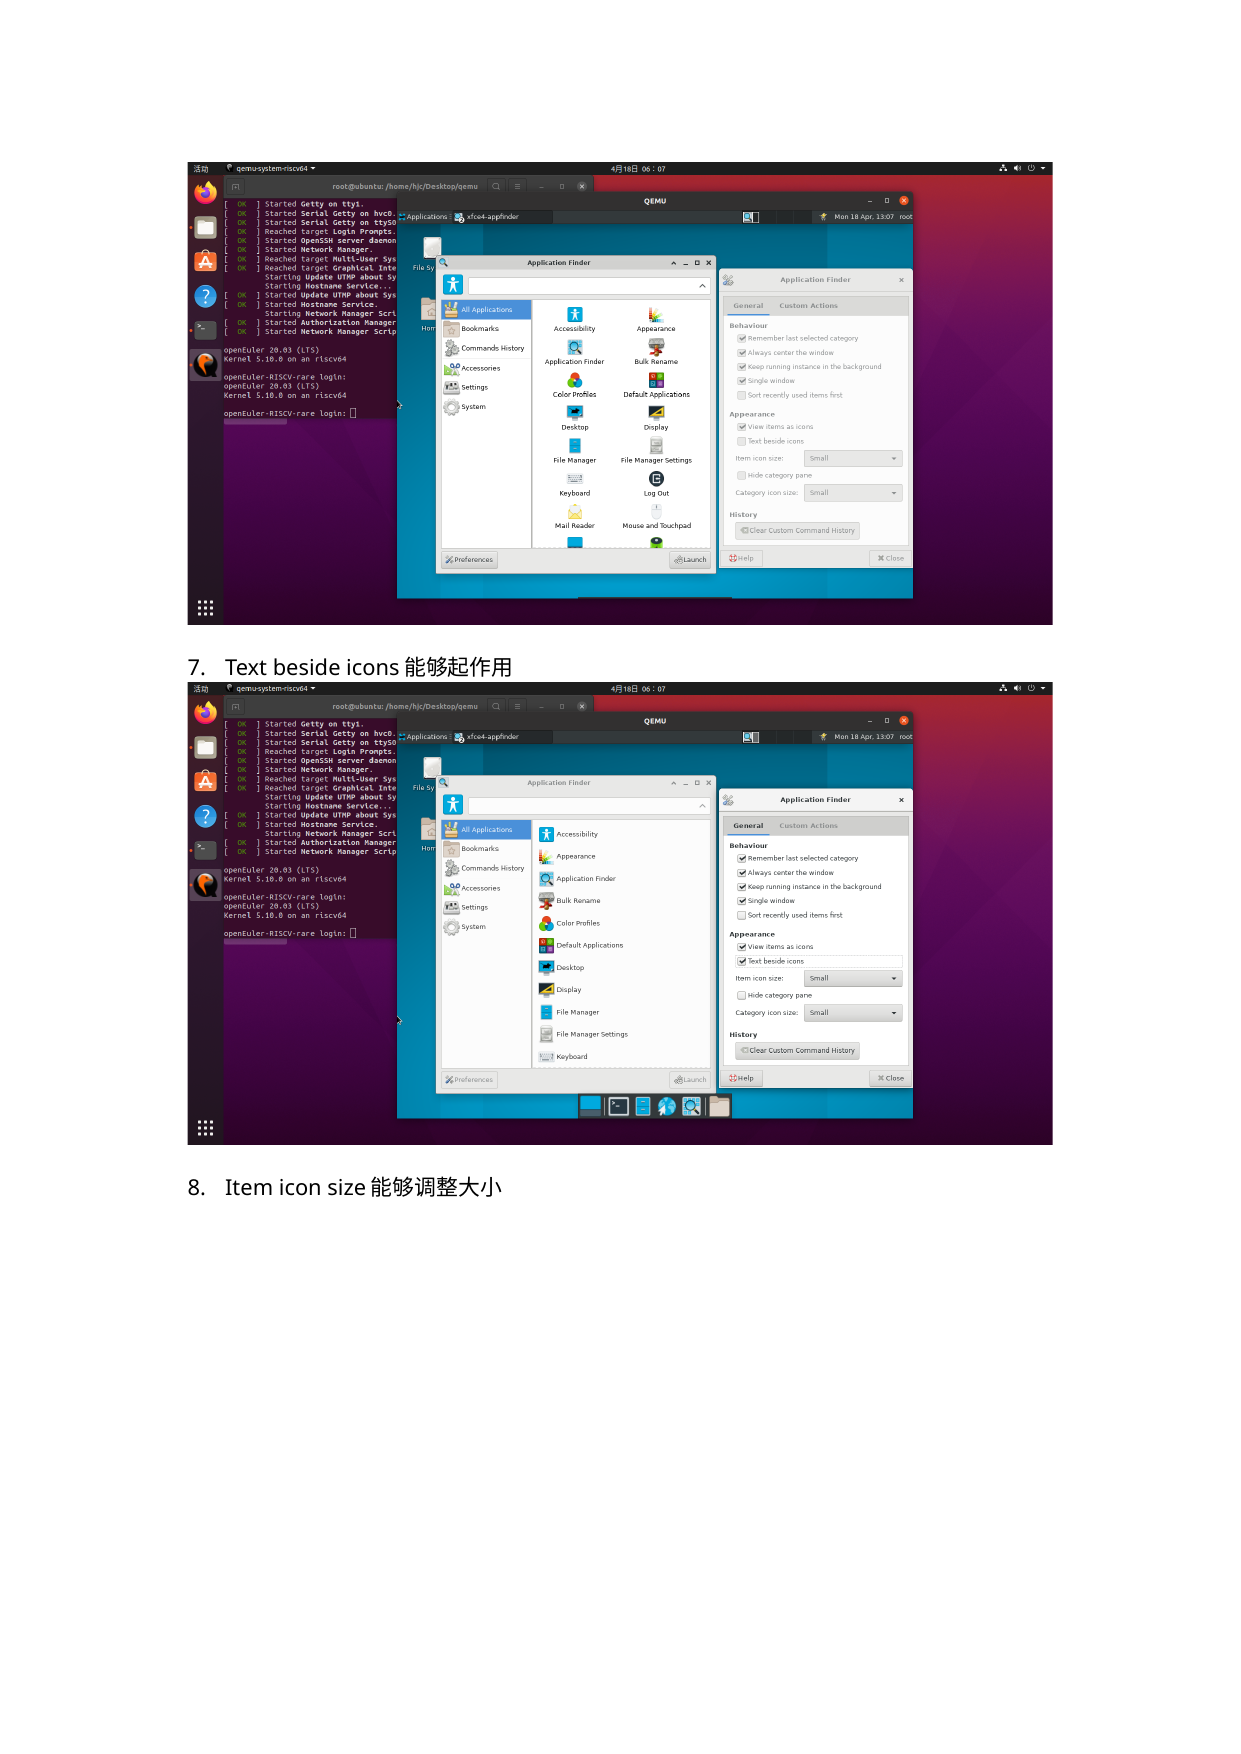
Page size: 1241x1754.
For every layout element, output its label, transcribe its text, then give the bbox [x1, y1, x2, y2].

picture [187, 162, 1053, 625]
list Text beside icons能够起作用 [187, 649, 1053, 682]
list Item icon size能够调整大小 [187, 1169, 1053, 1202]
picture [187, 682, 1053, 1145]
